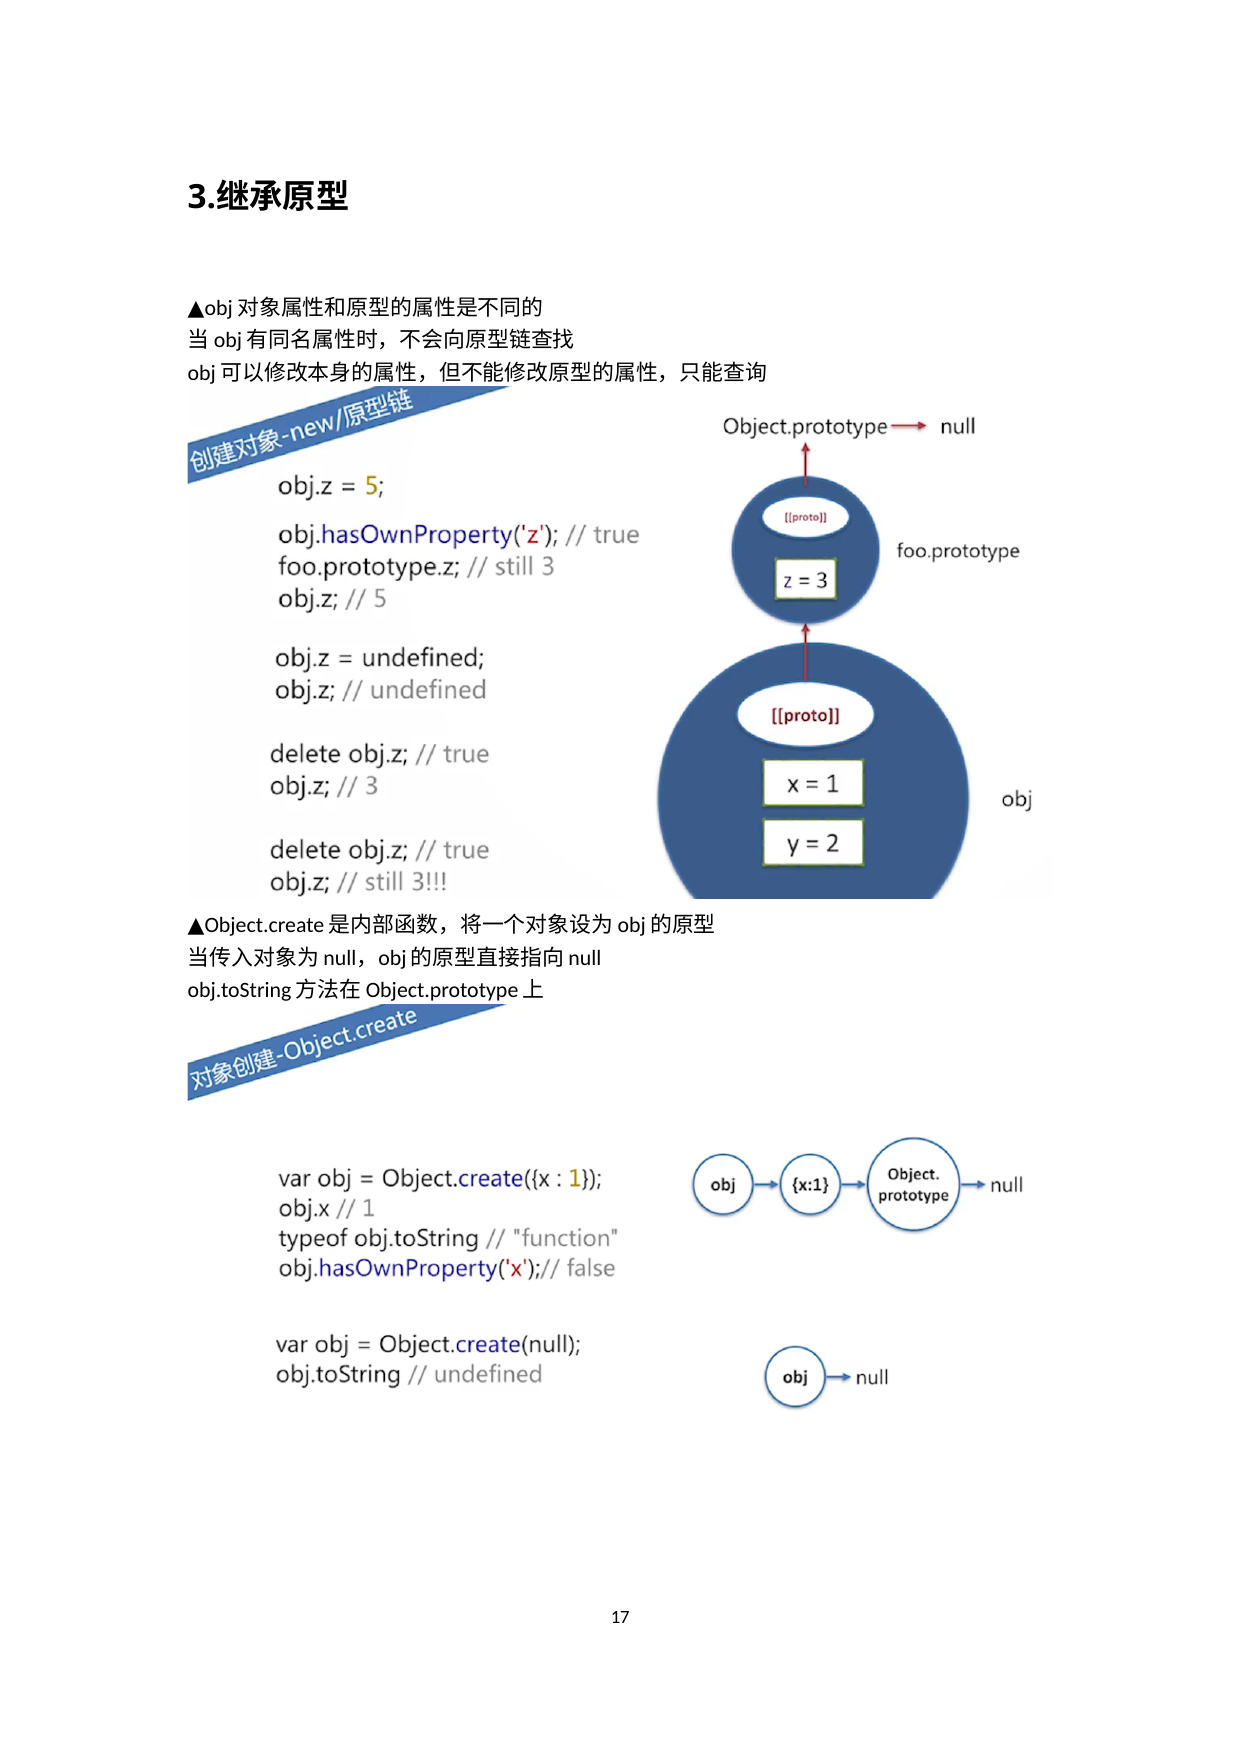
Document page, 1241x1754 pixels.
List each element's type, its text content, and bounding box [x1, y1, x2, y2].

text obj可以修改本身的属性，但不能修改原型的属性，只能查询 [187, 354, 1053, 386]
text ▲Object.create是内部函数，将一个对象设为obj的原型 [187, 907, 1053, 939]
picture [187, 1004, 1053, 1411]
text ▲obj对象属性和原型的属性是不同的 [187, 289, 1053, 322]
text obj.toString方法在Object.prototype上 [187, 972, 1053, 1004]
picture [187, 386, 1053, 899]
text 当传入对象为null，obj的原型直接指向null [187, 939, 1053, 972]
text 当obj有同名属性时，不会向原型链查找 [187, 322, 1053, 354]
subtitle 3.继承原型 [187, 162, 1053, 227]
